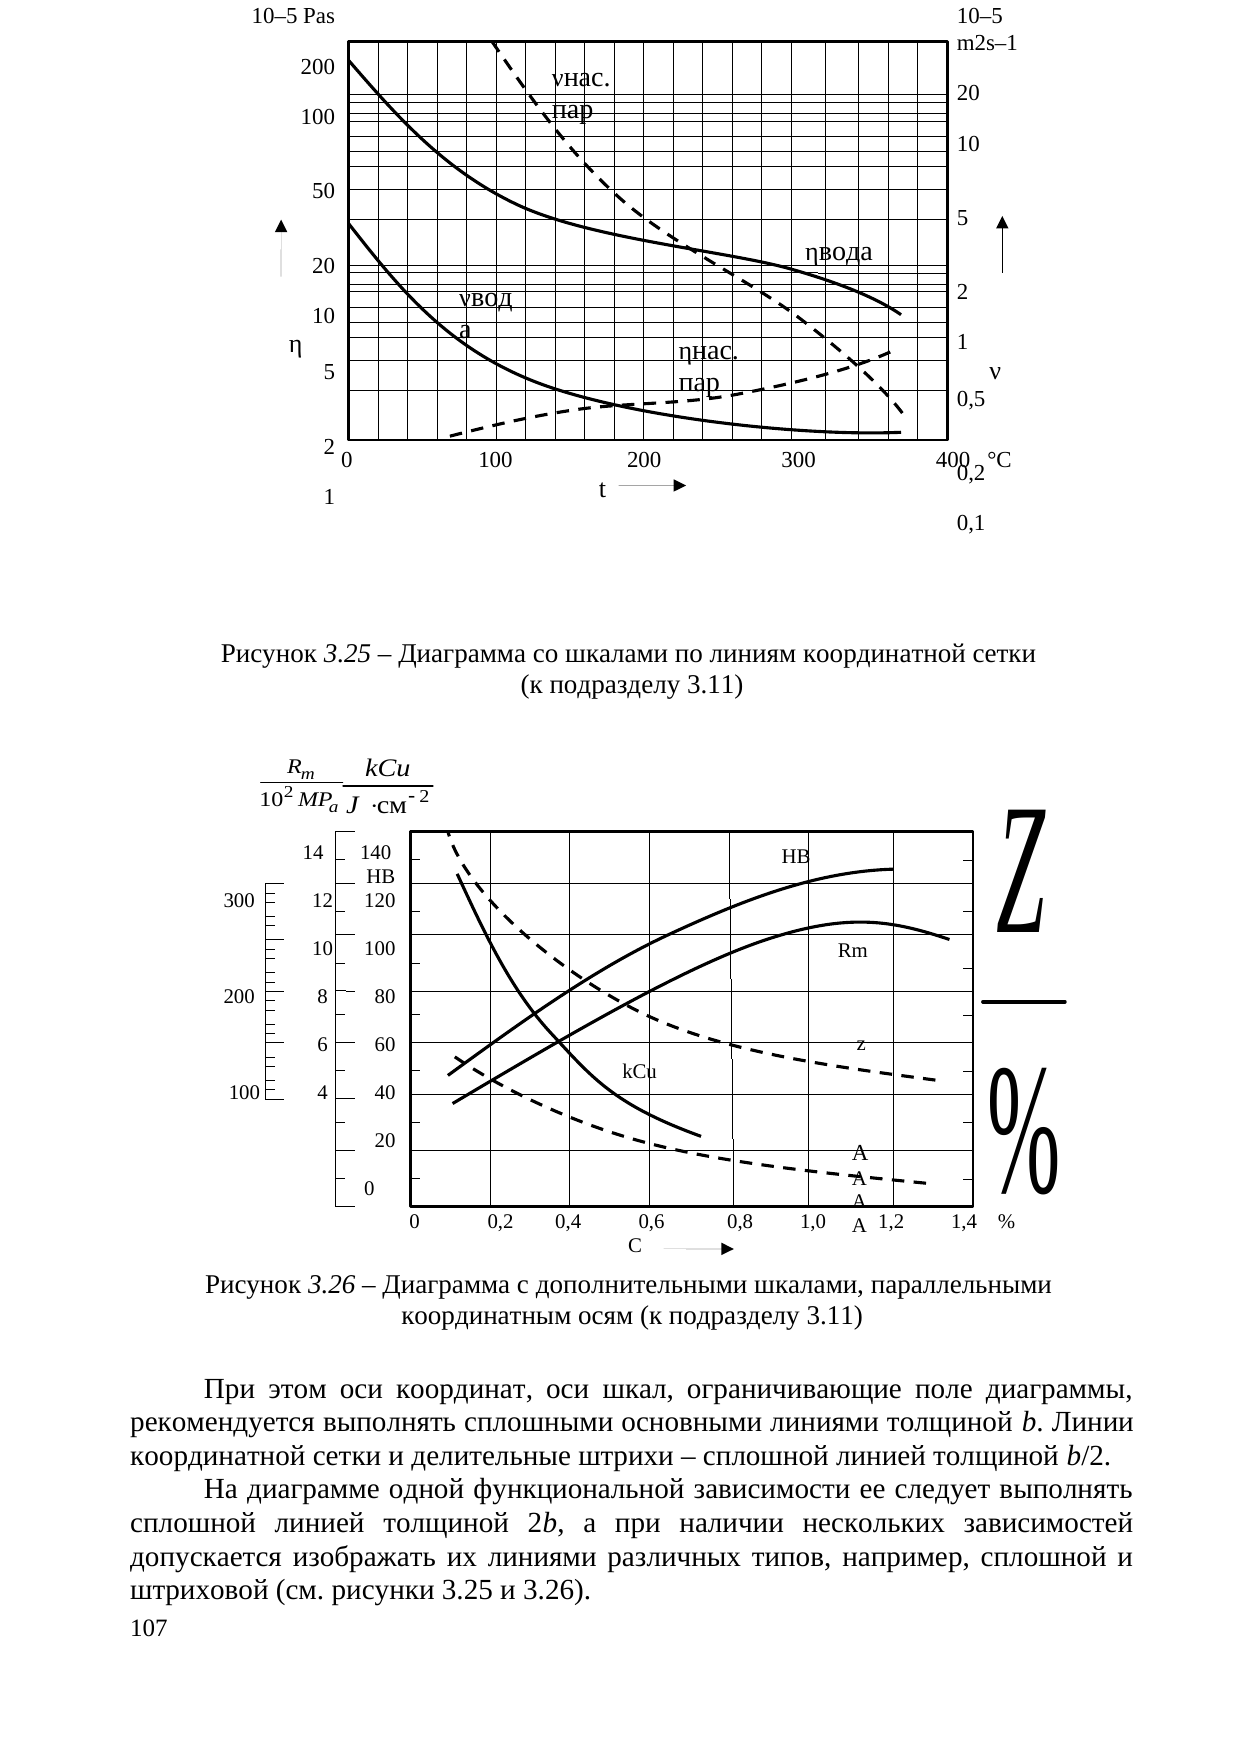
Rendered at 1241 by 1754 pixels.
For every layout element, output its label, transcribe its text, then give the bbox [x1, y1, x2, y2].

text Рисунок 3.25 – Диаграмма со шкалами по линиям координатной сетки (к подразделу 3.11) [130, 637, 1134, 699]
text На диаграмме одной функциональной зависимости ее следует выполнять сплошной линией толщиной 2b, а при наличии нескольких зависимостей допускается изображать их линиями различных типов, например, сплошной и штриховой (см. рисунки 3.25 и 3.26). [130, 1472, 1134, 1606]
text Рисунок 3.26 – Диаграмма с дополнительными шкалами, параллельными координатным осям (к подразделу 3.11) [130, 760, 1134, 1330]
text При этом оси координат, оси шкал, ограничивающие поле диаграммы, рекомендуется выполнять сплошными основными линиями толщиной b. Линии координатной сетки и делительные штрихи – сплошной линией толщиной b/2. [130, 1371, 1134, 1472]
